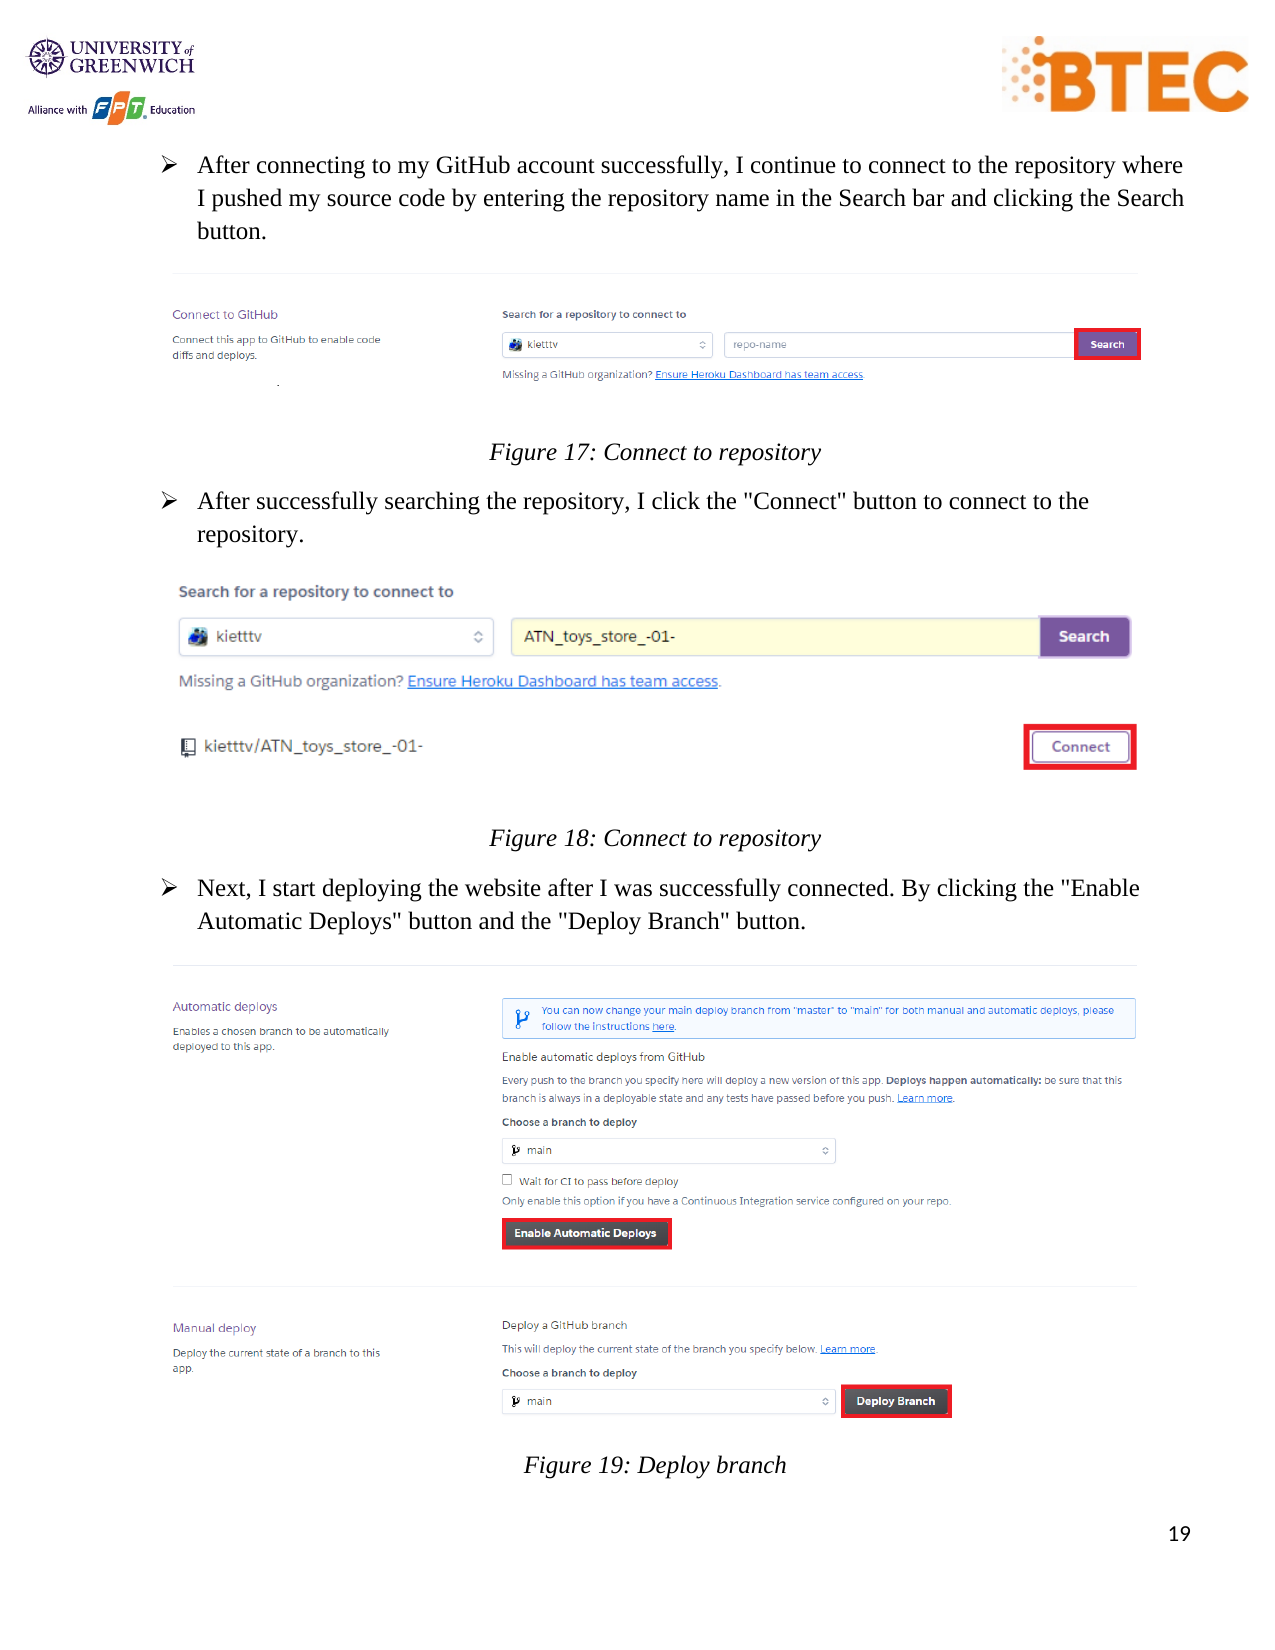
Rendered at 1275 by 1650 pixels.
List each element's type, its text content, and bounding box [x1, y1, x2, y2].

text Figure 17: Connect to repository [122, 437, 1191, 466]
text Figure 18: Connect to repository [122, 823, 1191, 852]
picture [168, 270, 1144, 412]
list After successfully searching the repository, I click the "Connect" button to connect to the repository. [159, 486, 1191, 548]
picture [14, 25, 207, 136]
picture [168, 573, 1144, 799]
list Next, I start deploying the website after I was successfully connected. By clicking the "Enable Automatic Deploys" button and the "Deploy Branch" button. [159, 873, 1191, 935]
text Figure 19: Deploy branch [122, 1450, 1191, 1479]
list After connecting to my GitHub account successfully, I continue to connect to the repository where I pushed my source code by entering the repository name in the Search bar and clicking the Search button. [159, 150, 1191, 245]
picture [1001, 36, 1249, 112]
picture [168, 959, 1144, 1426]
